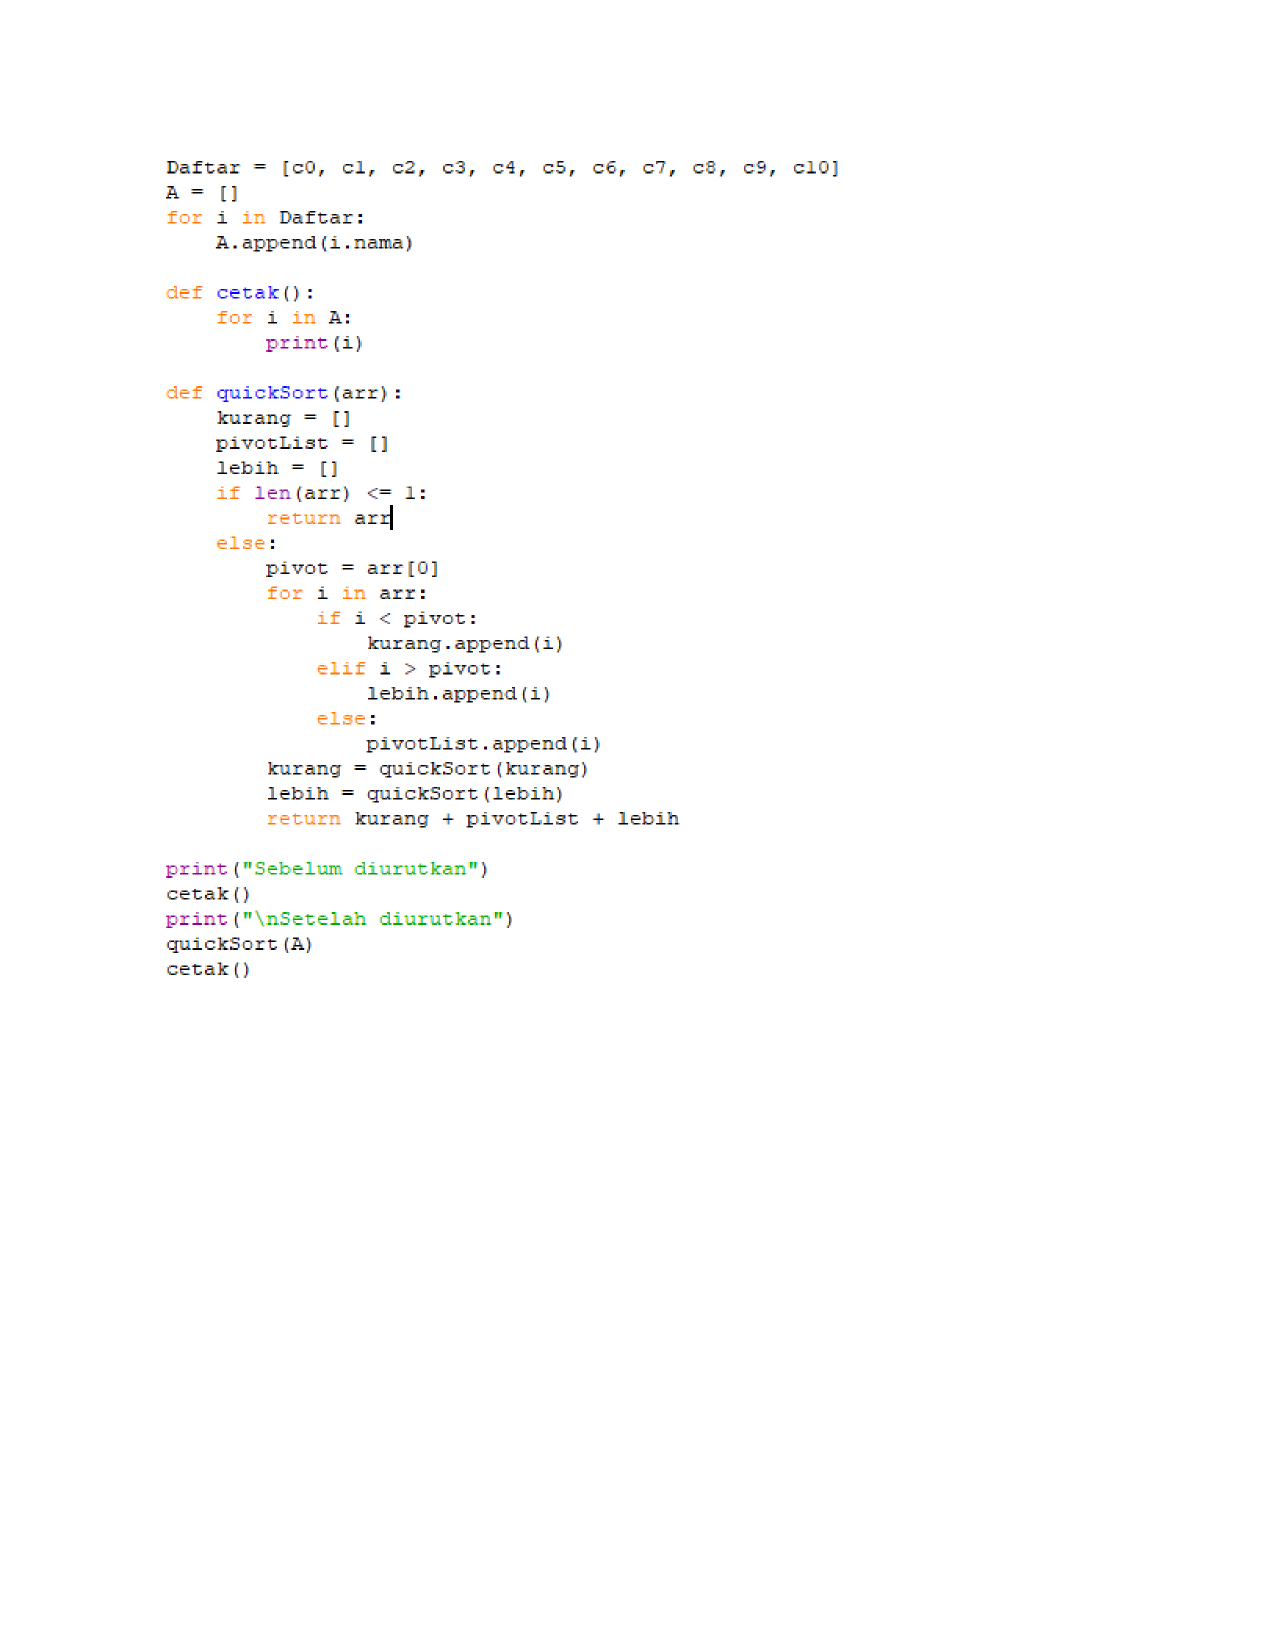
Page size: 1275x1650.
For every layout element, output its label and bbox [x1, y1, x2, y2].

picture [159, 150, 850, 984]
